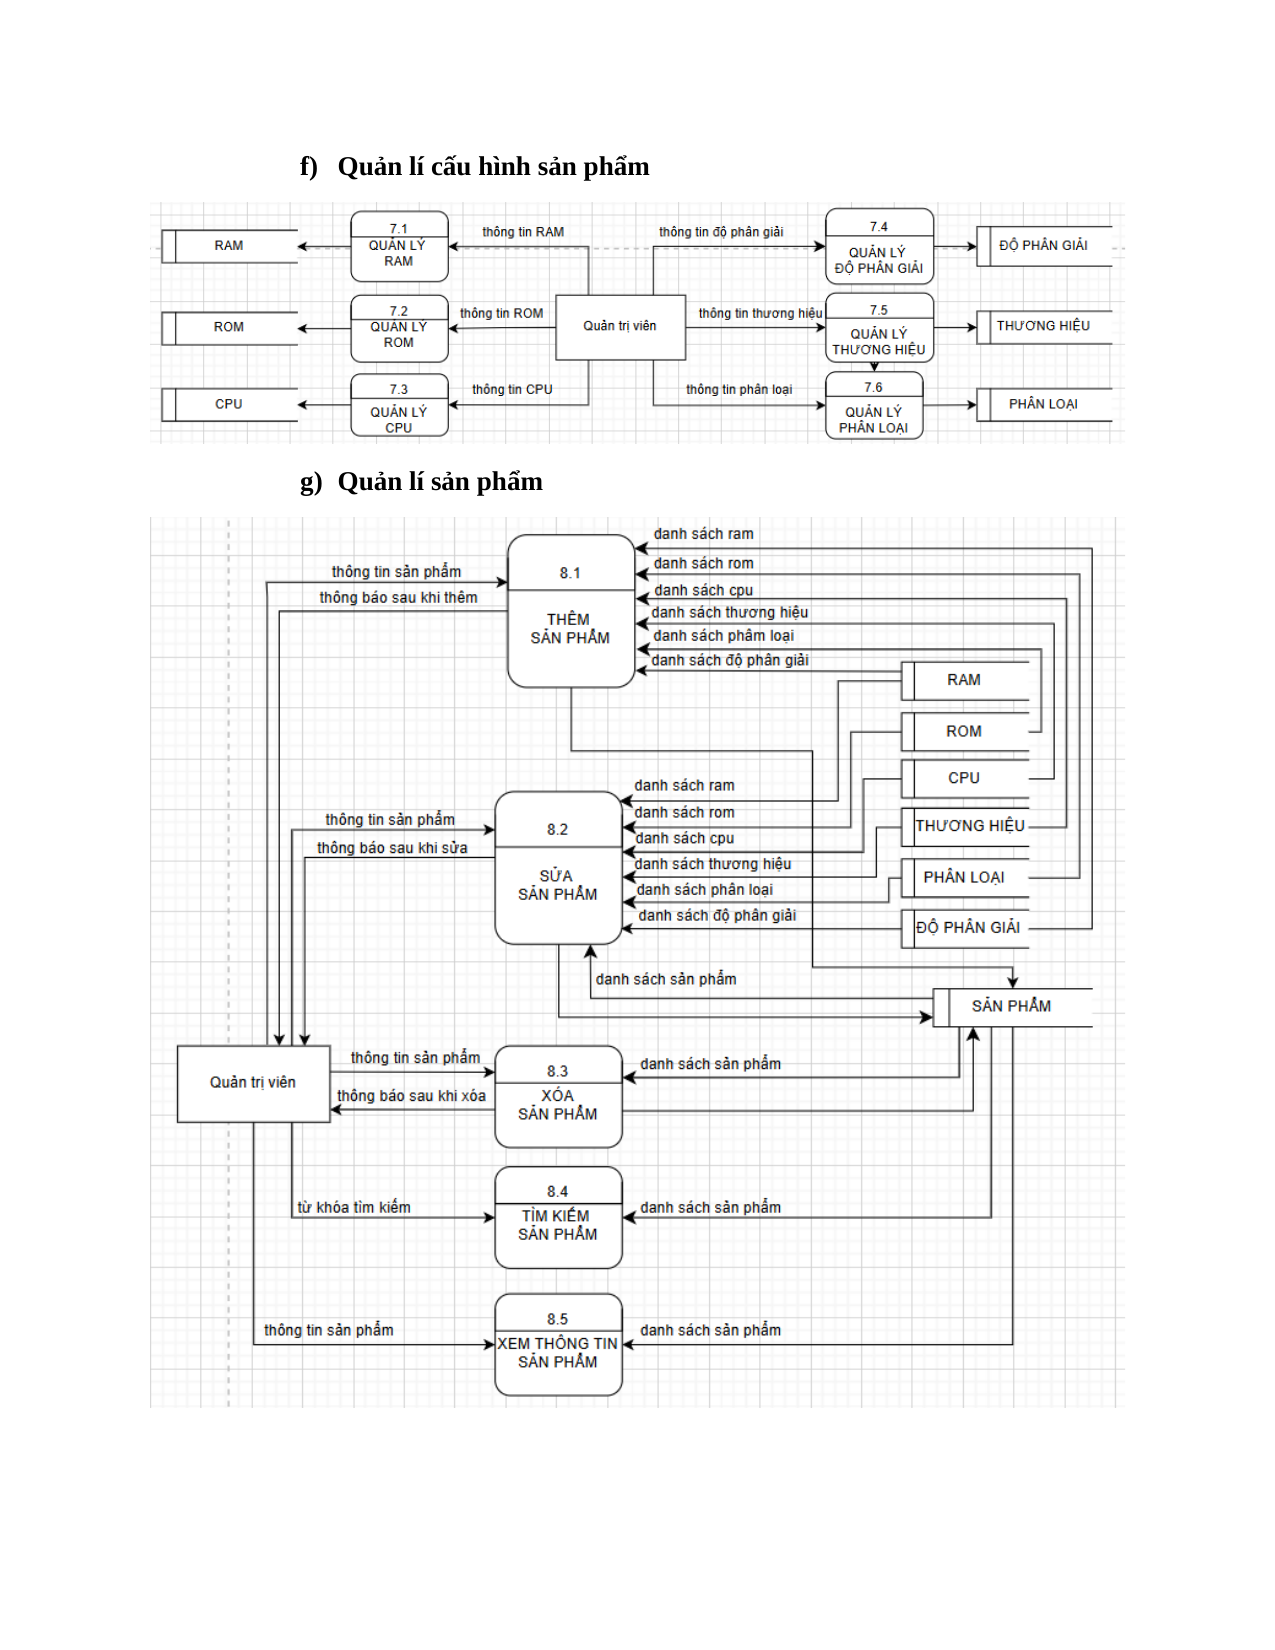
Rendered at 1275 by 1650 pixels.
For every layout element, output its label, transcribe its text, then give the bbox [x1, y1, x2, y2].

list Quản lí cấu hình sản phẩm [300, 150, 1125, 181]
picture [150, 517, 1125, 1408]
list Quản lí sản phẩm [300, 466, 1125, 497]
picture [150, 202, 1125, 444]
